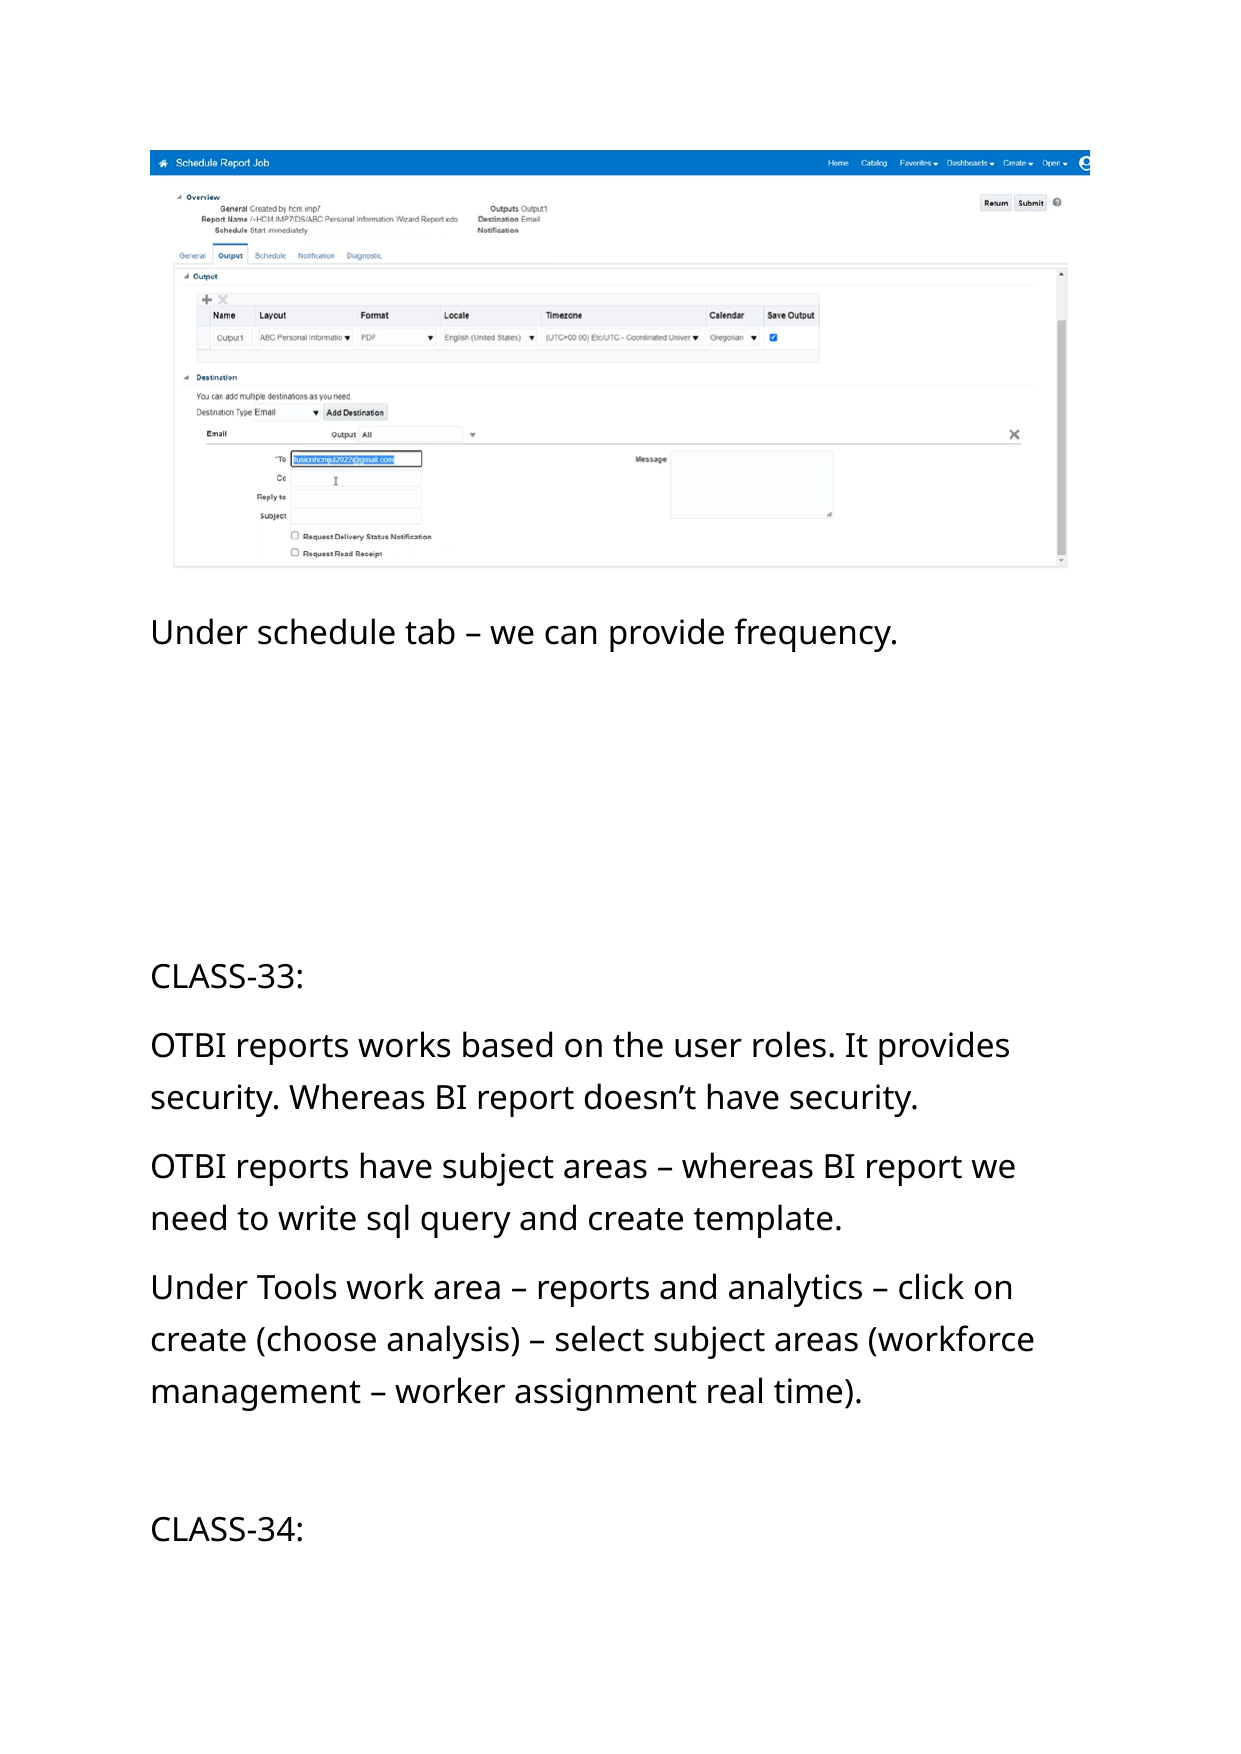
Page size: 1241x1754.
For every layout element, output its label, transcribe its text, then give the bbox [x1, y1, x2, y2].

text Under Tools work area – reports and analytics – click on create (choose analysis) – select subject areas (workforce management – worker assignment real time). [150, 1264, 1090, 1413]
text CLASS-33: [150, 953, 1090, 998]
text CLASS-34: [150, 1506, 1090, 1551]
text Under schedule tab – we can provide frequency. [150, 608, 1090, 654]
text OTBI reports have subject areas – whereas BI report we need to write sql query and create template. [150, 1143, 1090, 1240]
picture [150, 150, 1091, 587]
text OTBI reports works based on the user roles. It provides security. Whereas BI report doesn’t have security. [150, 1022, 1090, 1119]
